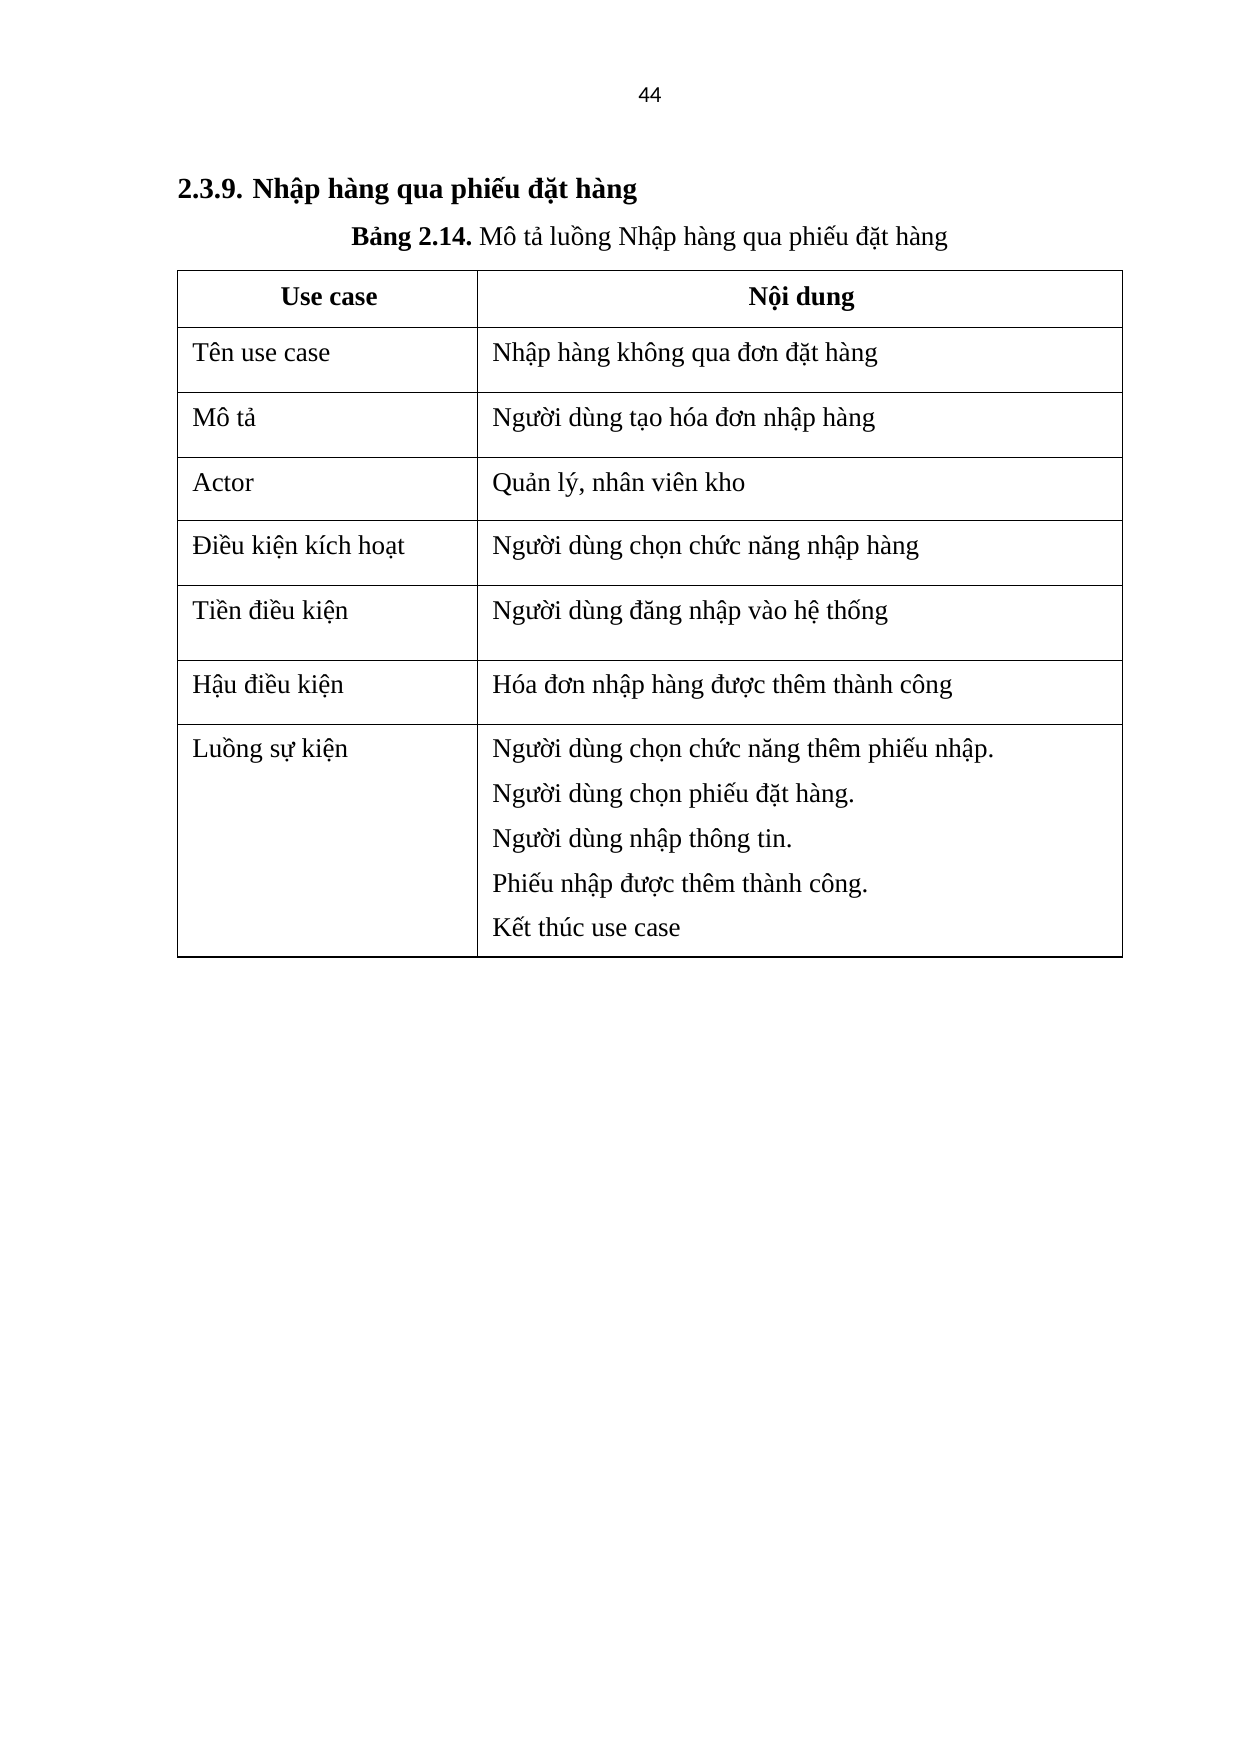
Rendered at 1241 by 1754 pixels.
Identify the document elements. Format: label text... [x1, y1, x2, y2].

table_cell Nhập hàng không qua đơn đặt hàng [478, 328, 1122, 392]
table_cell Người dùng chọn chức năng thêm phiếu nhập. Người dùng chọn phiếu đặt hàng. Người dùng nhập thông tin. Phiếu nhập được thêm thành công. Kết thúc use case [478, 725, 1122, 956]
table_cell Người dùng chọn chức năng nhập hàng [478, 521, 1122, 585]
table_cell Người dùng đăng nhập vào hệ thống [478, 586, 1122, 660]
table_cell Hóa đơn nhập hàng được thêm thành công [478, 661, 1122, 724]
table_cell Hậu điều kiện [178, 661, 477, 724]
table_cell Luồng sự kiện [178, 725, 477, 956]
table_header Use case [178, 271, 477, 327]
table_cell Mô tả [178, 393, 477, 457]
table_cell Actor [178, 458, 477, 520]
table_header Nội dung [478, 271, 1122, 327]
table_cell Người dùng tạo hóa đơn nhập hàng [478, 393, 1122, 457]
table_cell Tiền điều kiện [178, 586, 477, 660]
table_cell Điều kiện kích hoạt [178, 521, 477, 585]
table_cell Quản lý, nhân viên kho [478, 458, 1122, 520]
subtitle Nhập hàng qua phiếu đặt hàng [177, 171, 1122, 204]
table_cell Tên use case [178, 328, 477, 392]
